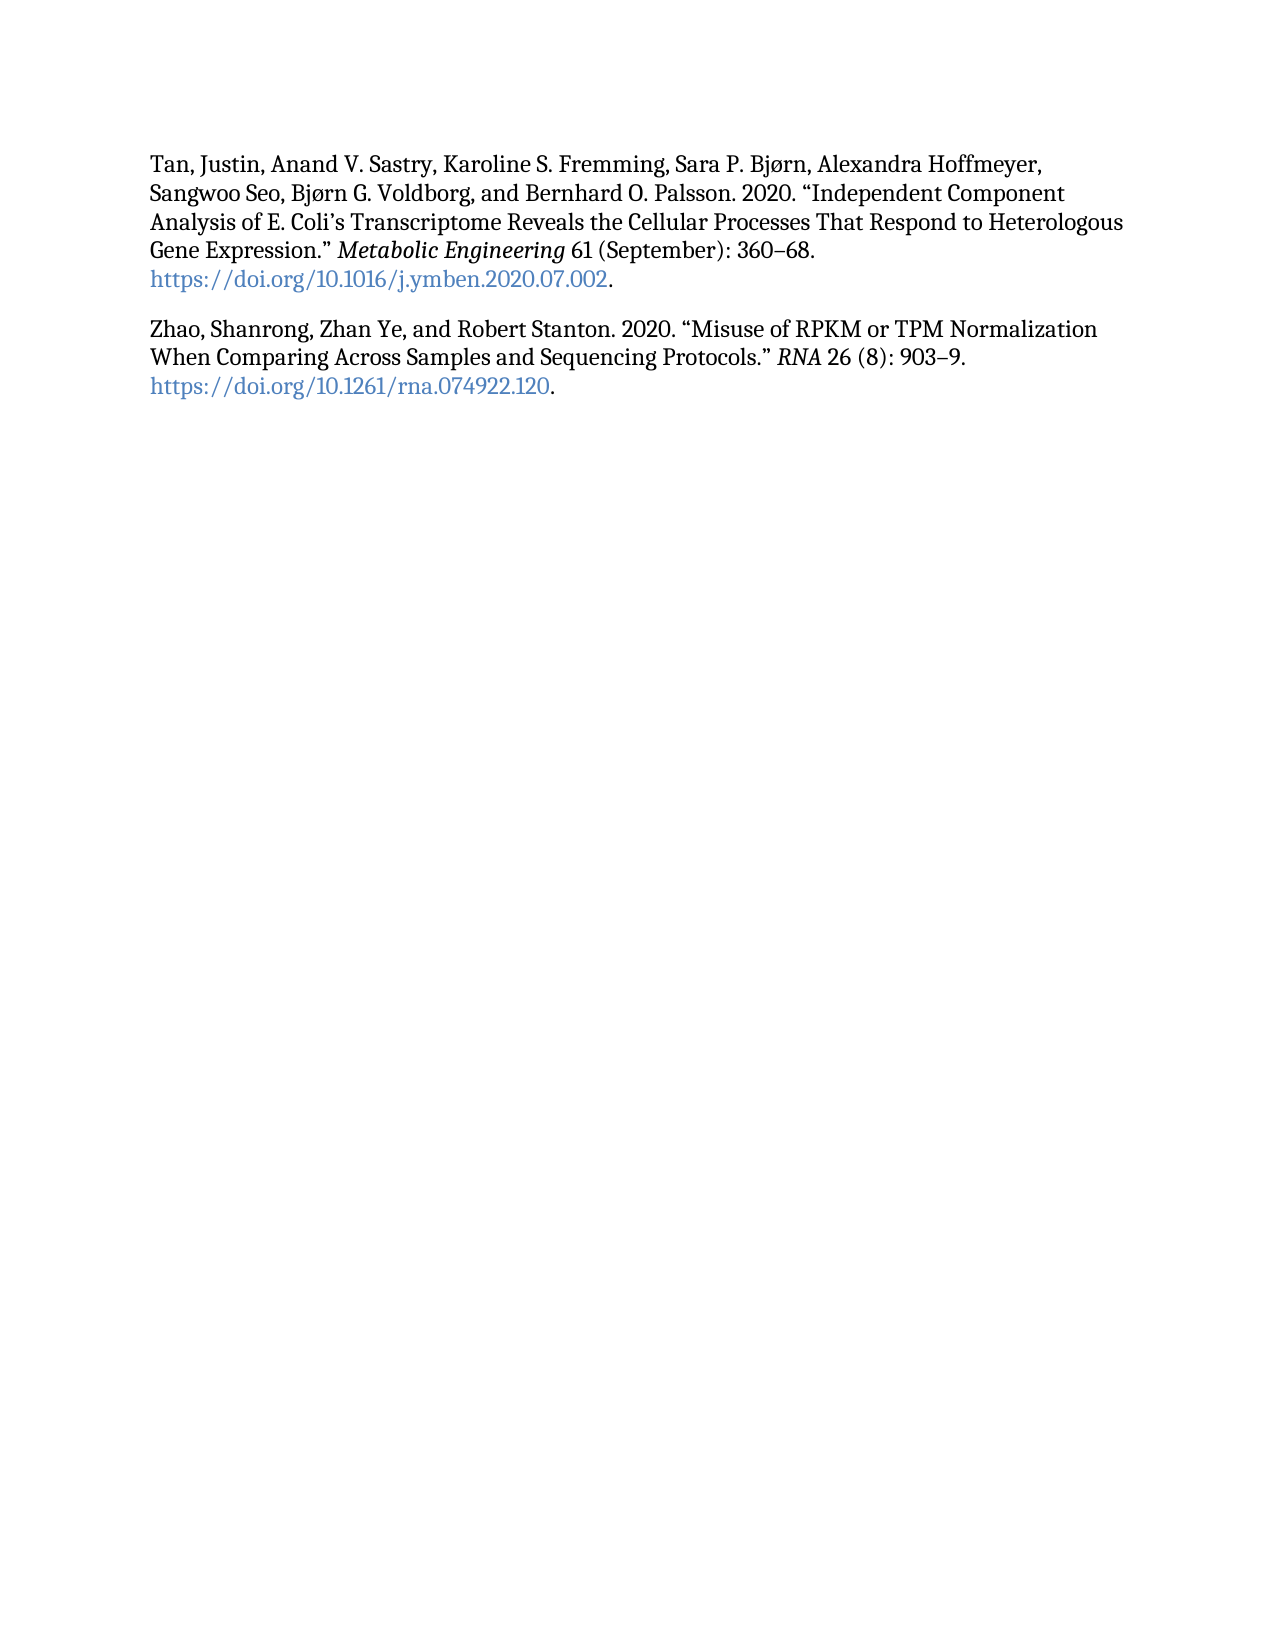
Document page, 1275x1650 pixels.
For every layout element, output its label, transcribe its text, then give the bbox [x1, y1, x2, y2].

text Tan, Justin, Anand V. Sastry, Karoline S. Fremming, Sara P. Bjørn, Alexandra Hoffmeyer, Sangwoo Seo, Bjørn G. Voldborg, and Bernhard O. Palsson. 2020. “Independent Component Analysis of E. Coli’s Transcriptome Reveals the Cellular Processes That Respond to Heterologous Gene Expression.” Metabolic Engineering 61 (September): 360–68. https://doi.org/10.1016/j.ymben.2020.07.002. [150, 150, 1125, 294]
text Zhao, Shanrong, Zhan Ye, and Robert Stanton. 2020. “Misuse of RPKM or TPM Normalization When Comparing Across Samples and Sequencing Protocols.” RNA 26 (8): 903–9. https://doi.org/10.1261/rna.074922.120. [150, 314, 1125, 401]
